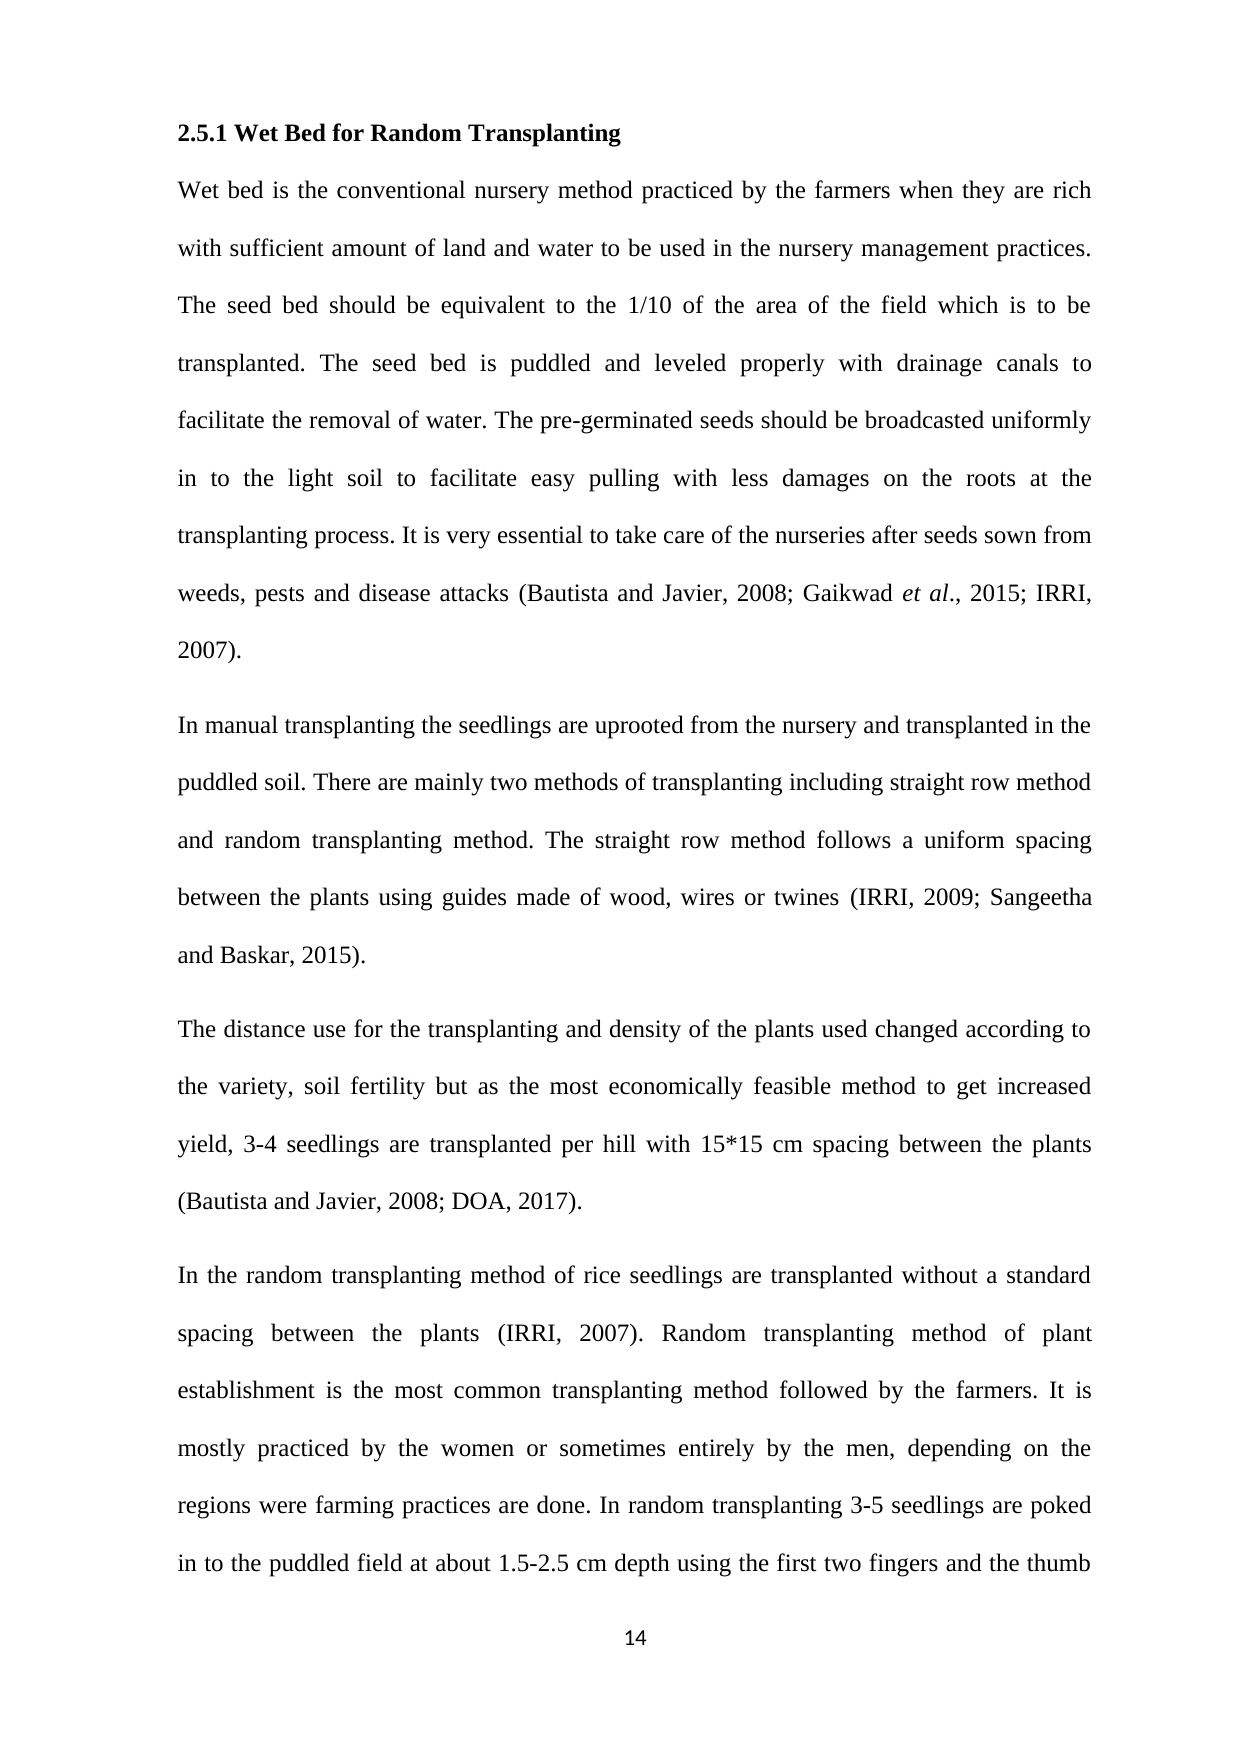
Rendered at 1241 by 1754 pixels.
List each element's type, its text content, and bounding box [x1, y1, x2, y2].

text Wet bed is the conventional nursery method practiced by the farmers when they are rich with sufficient amount of land and water to be used in the nursery management practices. The seed bed should be equivalent to the 1/10 of the area of the field which is to be transplanted. The seed bed is puddled and leveled properly with drainage canals to facilitate the removal of water. The pre-germinated seeds should be broadcasted uniformly in to the light soil to facilitate easy pulling with less damages on the roots at the transplanting process. It is very essential to take care of the nurseries after seeds sown from weeds, pests and disease attacks (Bautista and Javier, 2008; Gaikwad et al., 2015; IRRI, 2007). [177, 176, 1092, 664]
text The distance use for the transplanting and density of the plants used changed according to the variety, soil fertility but as the most economically feasible method to get increased yield, 3-4 seedlings are transplanted per hill with 15*15 cm spacing between the plants (Bautista and Javier, 2008; DOA, 2017). [177, 1014, 1092, 1215]
subtitle 2.5.1 Wet Bed for Random Transplanting [177, 118, 1092, 147]
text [177, 1261, 1092, 1577]
text In manual transplanting the seedlings are uprooted from the nursery and transplanted in the puddled soil. There are mainly two methods of transplanting including straight row method and random transplanting method. The straight row method follows a uniform spacing between the plants using guides made of wood, wires or twines (IRRI, 2009; Sangeetha and Baskar, 2015). [177, 710, 1092, 968]
